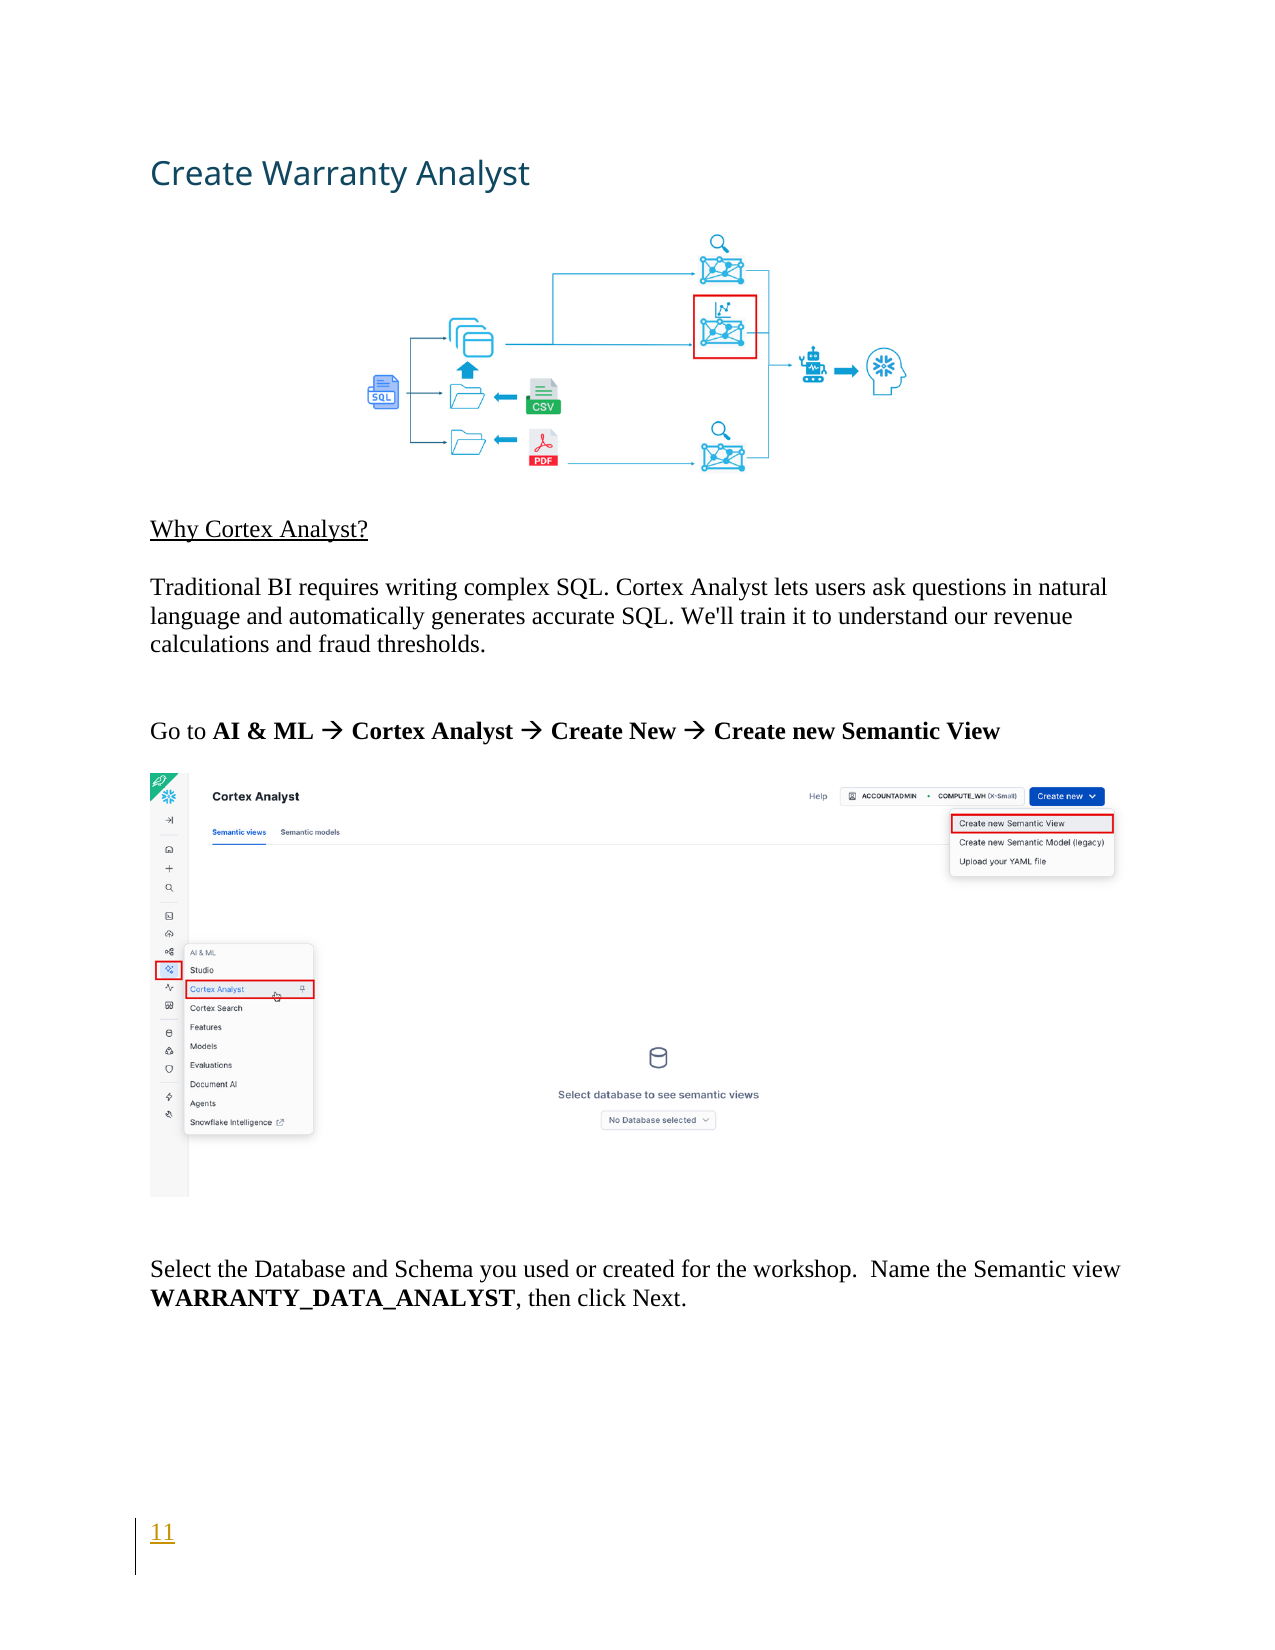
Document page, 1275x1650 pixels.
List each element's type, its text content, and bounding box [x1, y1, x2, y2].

picture [362, 232, 913, 486]
subtitle Create Warranty Analyst [150, 150, 1125, 195]
text Why Cortex Analyst? [150, 514, 1125, 543]
text Traditional BI requires writing complex SQL. Cortex Analyst lets users ask questions in natural language and automatically generates accurate SQL. We'll train it to understand our revenue calculations and fraud thresholds. [150, 572, 1125, 658]
text Select the Database and Schema you used or created for the workshop. Name the Semantic view WARRANTY_DATA_ANALYST, then click Next. [150, 1254, 1125, 1312]
picture [150, 773, 1125, 1197]
text Go to AI & ML Cortex Analyst Create New Create new Semantic View [150, 716, 1125, 744]
